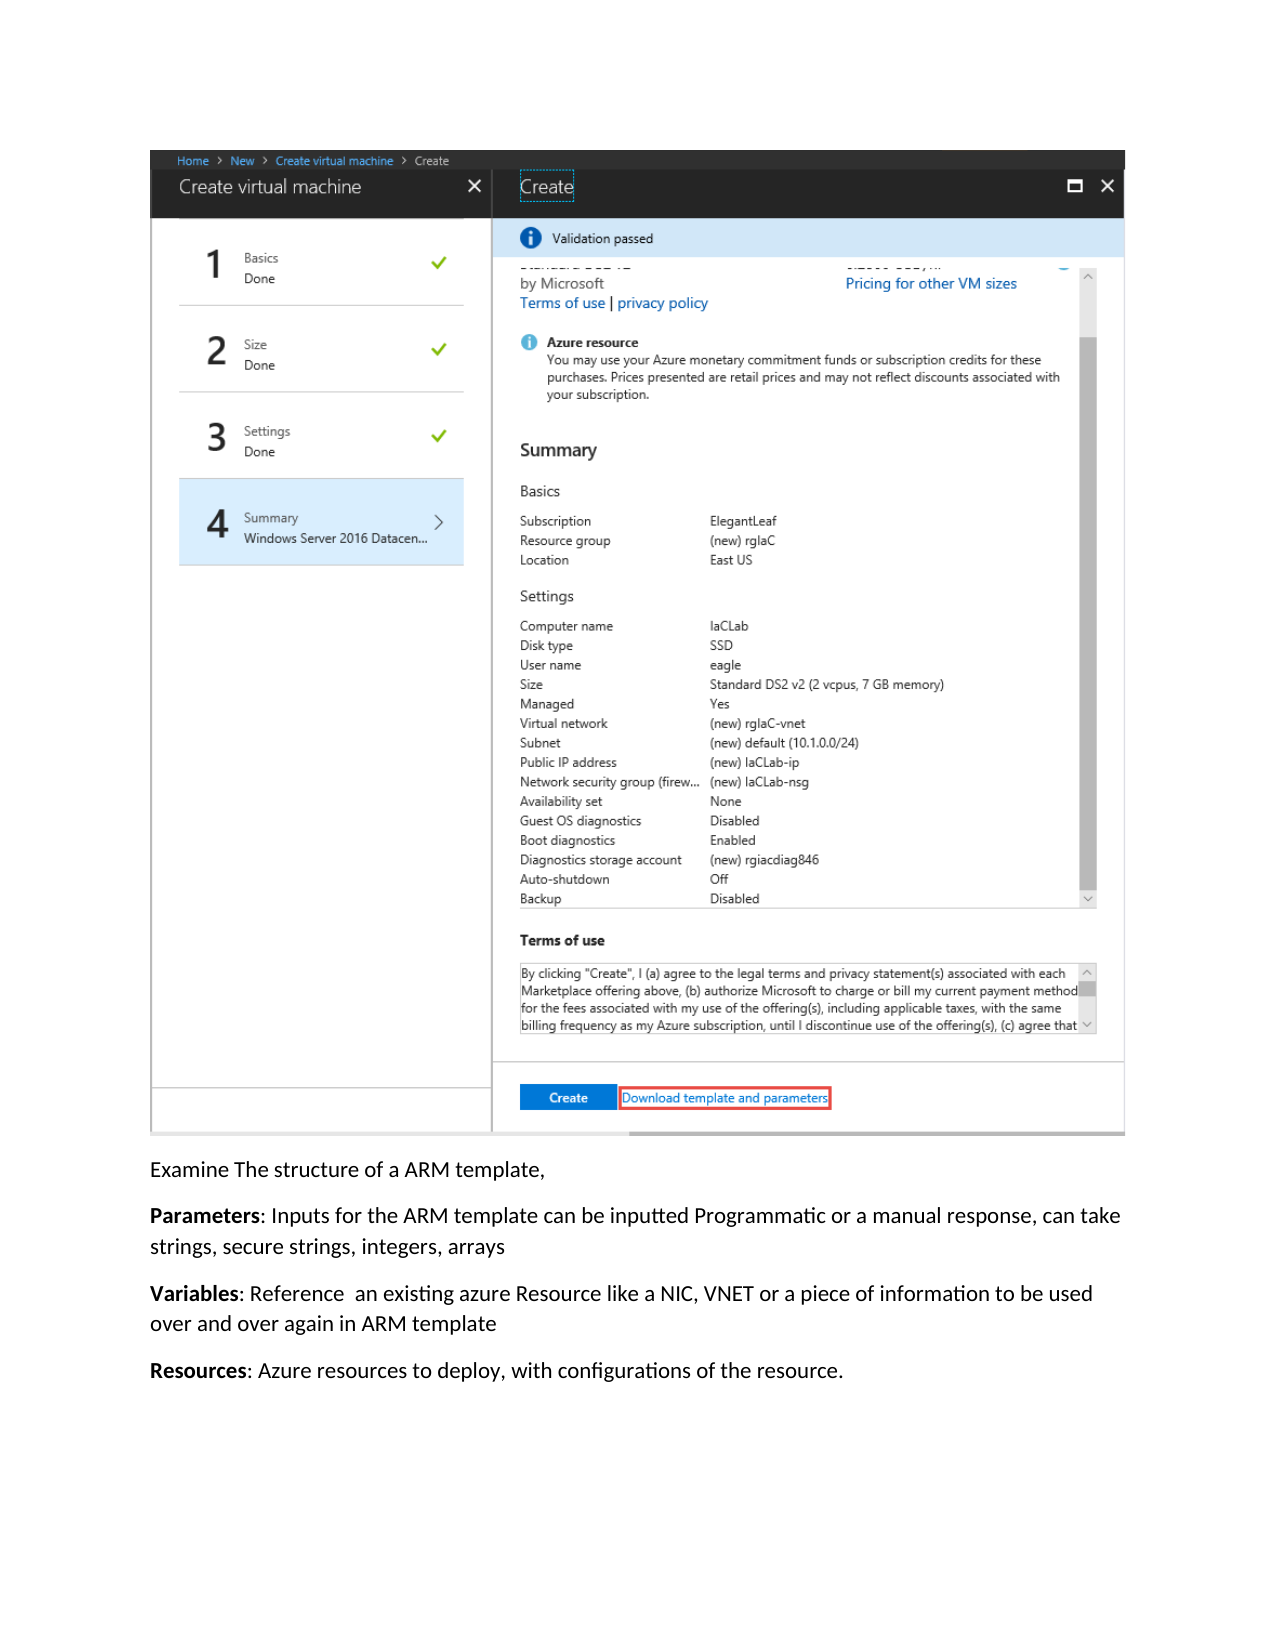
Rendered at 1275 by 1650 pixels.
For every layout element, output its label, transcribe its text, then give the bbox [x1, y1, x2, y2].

text Parameters: Inputs for the ARM template can be inputted Programmatic or a manual response, can take strings, secure strings, integers, arrays [150, 1202, 1125, 1260]
text Examine The structure of a ARM template, [150, 1155, 1125, 1183]
picture [150, 150, 1125, 1136]
text Resources: Azure resources to deploy, with configurations of the resource. [150, 1356, 1125, 1384]
text Variables: Reference an existing azure Resource like a NIC, VNET or a piece of information to be used over and over again in ARM template [150, 1279, 1125, 1337]
